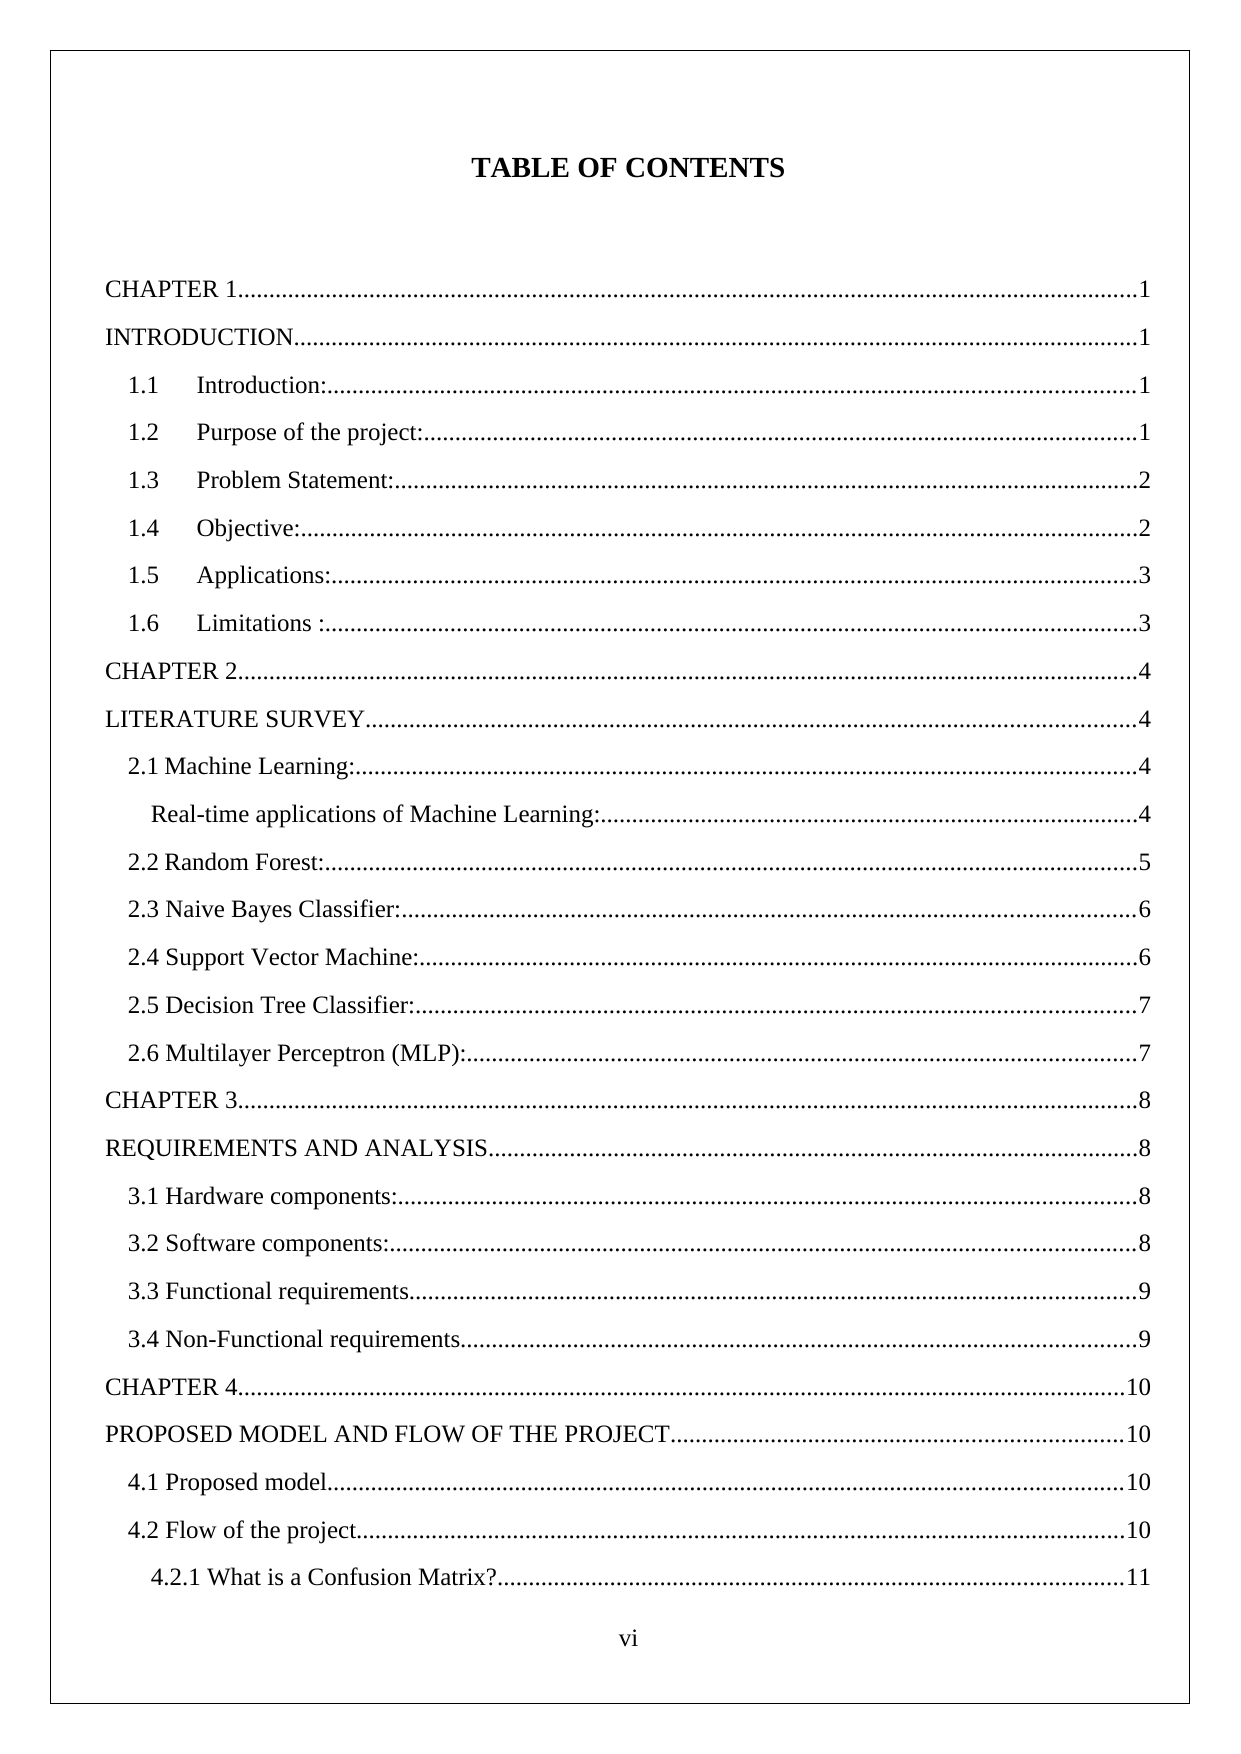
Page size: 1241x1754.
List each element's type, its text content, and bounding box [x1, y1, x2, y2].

text TABLE OF CONTENTS [105, 150, 1152, 183]
